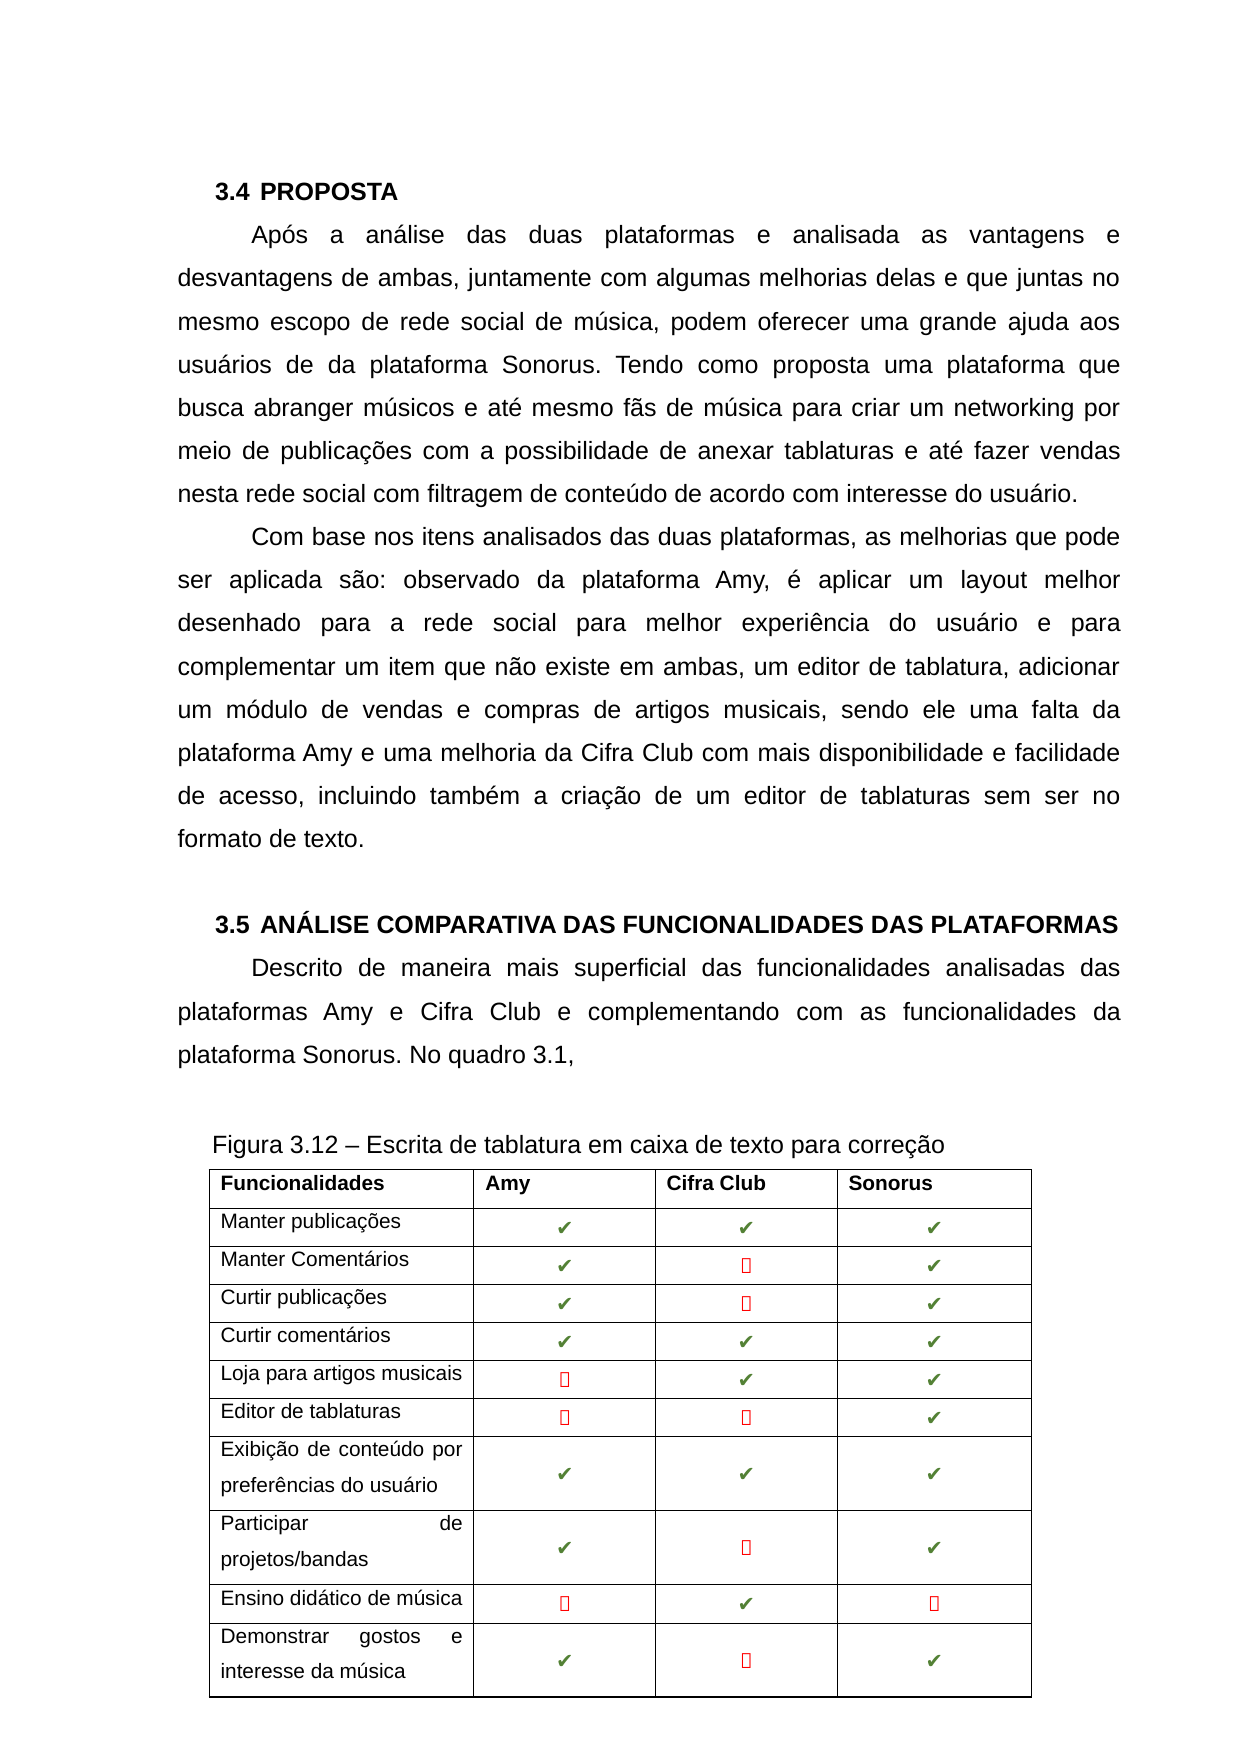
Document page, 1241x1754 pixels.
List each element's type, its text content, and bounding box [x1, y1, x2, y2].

table_cell Demonstrar gostos e interesse da música [210, 1624, 473, 1696]
table_cell ✔ [838, 1437, 1031, 1510]
table_cell ✔ [474, 1285, 655, 1322]
table_cell ❌ [474, 1585, 655, 1622]
table_header Amy [474, 1170, 655, 1207]
table_cell ❌ [656, 1511, 837, 1584]
list Com base nos itens analisados das duas plataformas, as melhorias que pode ser aplicada são: observado da plataforma Amy, é aplicar um layout melhor desenhado para a rede social para melhor experiência do usuário e para complementar um item que não existe em ambas, um editor de tablatura, adicionar um módulo de vendas e compras de artigos musicais, sendo ele uma falta da plataforma Amy e uma melhoria da Cifra Club com mais disponibilidade e facilidade de acesso, incluindo também a criação de um editor de tablaturas sem ser no formato de texto. [177, 522, 1122, 853]
table_cell ✔ [838, 1511, 1031, 1584]
table_cell ✔ [474, 1323, 655, 1360]
table_cell Curtir comentários [210, 1323, 473, 1360]
table_header Cifra Club [656, 1170, 837, 1207]
table_cell Ensino didático de música [210, 1585, 473, 1622]
table_header Sonorus [838, 1170, 1031, 1207]
table_cell Editor de tablaturas [210, 1399, 473, 1436]
table_cell Exibição de conteúdo por preferências do usuário [210, 1437, 473, 1510]
table_cell ❌ [474, 1361, 655, 1398]
table_cell Loja para artigos musicais [210, 1361, 473, 1398]
table_cell ✔ [656, 1437, 837, 1510]
table_cell Manter Comentários [210, 1247, 473, 1284]
table_cell Curtir publicações [210, 1285, 473, 1322]
table_cell ❌ [656, 1624, 837, 1696]
table_cell ✔ [656, 1209, 837, 1246]
table_cell ✔ [838, 1361, 1031, 1398]
table_cell ✔ [838, 1323, 1031, 1360]
table_cell ✔ [474, 1624, 655, 1696]
table_cell ❌ [656, 1247, 837, 1284]
table_cell ✔ [474, 1511, 655, 1584]
table_cell ✔ [474, 1209, 655, 1246]
table_cell ❌ [474, 1399, 655, 1436]
table_cell ✔ [838, 1247, 1031, 1284]
table_cell ✔ [656, 1585, 837, 1622]
table_header Funcionalidades [210, 1170, 473, 1207]
table_cell ✔ [838, 1399, 1031, 1436]
list PROPOSTA [215, 177, 1122, 206]
table_cell ✔ [474, 1247, 655, 1284]
table_cell ❌ [838, 1585, 1031, 1622]
list ANÁLISE COMPARATIVA DAS FUNCIONALIDADES DAS PLATAFORMAS [215, 910, 1122, 939]
table_cell ❌ [656, 1399, 837, 1436]
table_cell ✔ [656, 1361, 837, 1398]
table_cell Manter publicações [210, 1209, 473, 1246]
table_cell ✔ [838, 1624, 1031, 1696]
table_cell ✔ [656, 1323, 837, 1360]
table_cell ✔ [838, 1285, 1031, 1322]
list Após a análise das duas plataformas e analisada as vantagens e desvantagens de ambas, juntamente com algumas melhorias delas e que juntas no mesmo escopo de rede social de música, podem oferecer uma grande ajuda aos usuários de da plataforma Sonorus. Tendo como proposta uma plataforma que busca abranger músicos e até mesmo fãs de música para criar um networking por meio de publicações com a possibilidade de anexar tablaturas e até fazer vendas nesta rede social com filtragem de conteúdo de acordo com interesse do usuário. [177, 220, 1122, 508]
table_cell Participar de projetos/bandas [210, 1511, 473, 1584]
table_cell ✔ [838, 1209, 1031, 1246]
table_cell ❌ [656, 1285, 837, 1322]
list Descrito de maneira mais superficial das funcionalidades analisadas das plataformas Amy e Cifra Club e complementando com as funcionalidades da plataforma Sonorus. No quadro 3.1, [177, 953, 1122, 1068]
list Figura 3.12 – Escrita de tablatura em caixa de texto para correção [177, 1131, 1122, 1159]
table_cell ✔ [474, 1437, 655, 1510]
